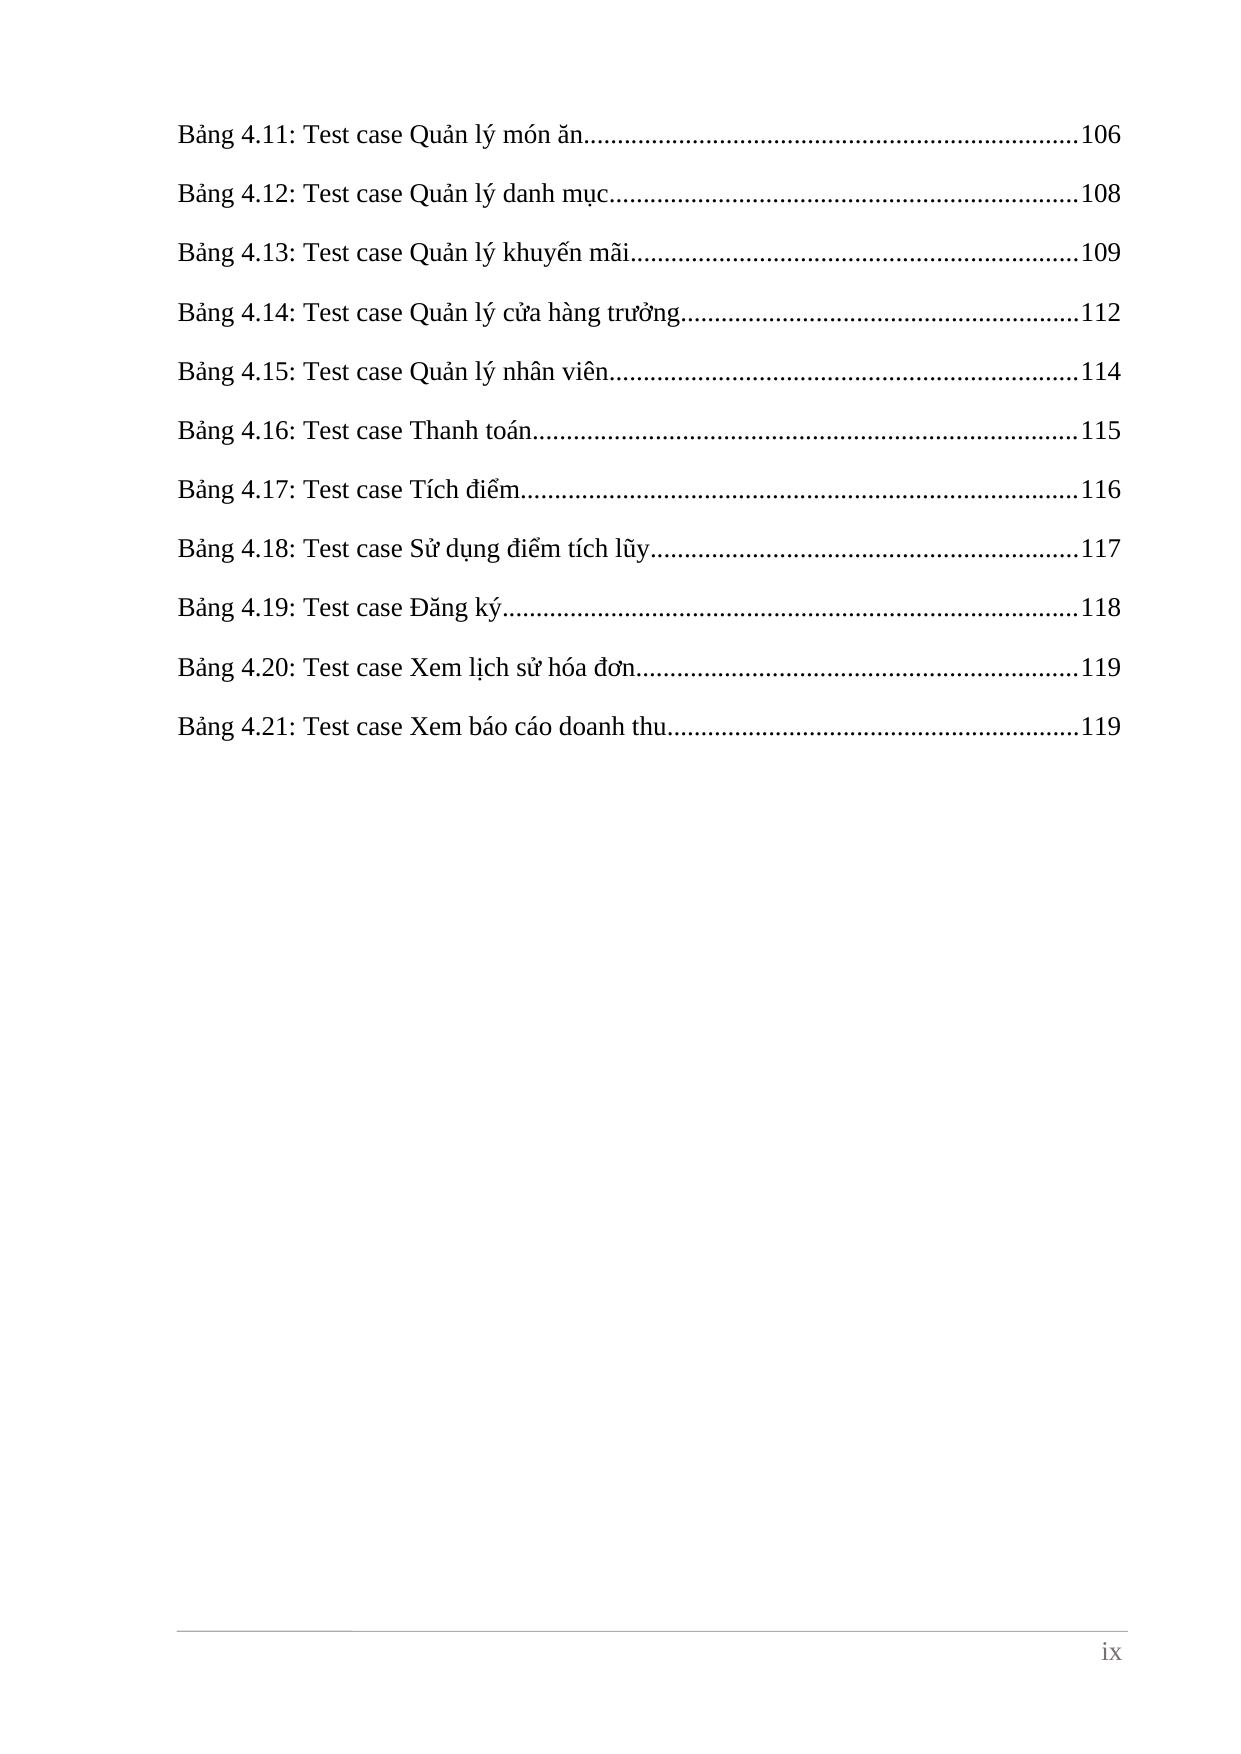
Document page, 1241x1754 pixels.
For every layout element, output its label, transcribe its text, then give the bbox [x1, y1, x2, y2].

text Bảng 4.12: Test case Quản lý danh mục 108 [177, 177, 1122, 208]
text Bảng 4.16: Test case Thanh toán 115 [177, 414, 1122, 445]
text Bảng 4.19: Test case Đăng ký 118 [177, 591, 1122, 623]
text Bảng 4.13: Test case Quản lý khuyến mãi 109 [177, 236, 1122, 268]
text Bảng 4.11: Test case Quản lý món ăn 106 [177, 118, 1122, 149]
text Bảng 4.21: Test case Xem báo cáo doanh thu 119 [177, 710, 1122, 741]
text Bảng 4.17: Test case Tích điểm 116 [177, 473, 1122, 504]
text Bảng 4.15: Test case Quản lý nhân viên 114 [177, 355, 1122, 386]
text Bảng 4.20: Test case Xem lịch sử hóa đơn 119 [177, 651, 1122, 682]
text Bảng 4.18: Test case Sử dụng điểm tích lũy 117 [177, 532, 1122, 563]
text Bảng 4.14: Test case Quản lý cửa hàng trưởng 112 [177, 296, 1122, 327]
